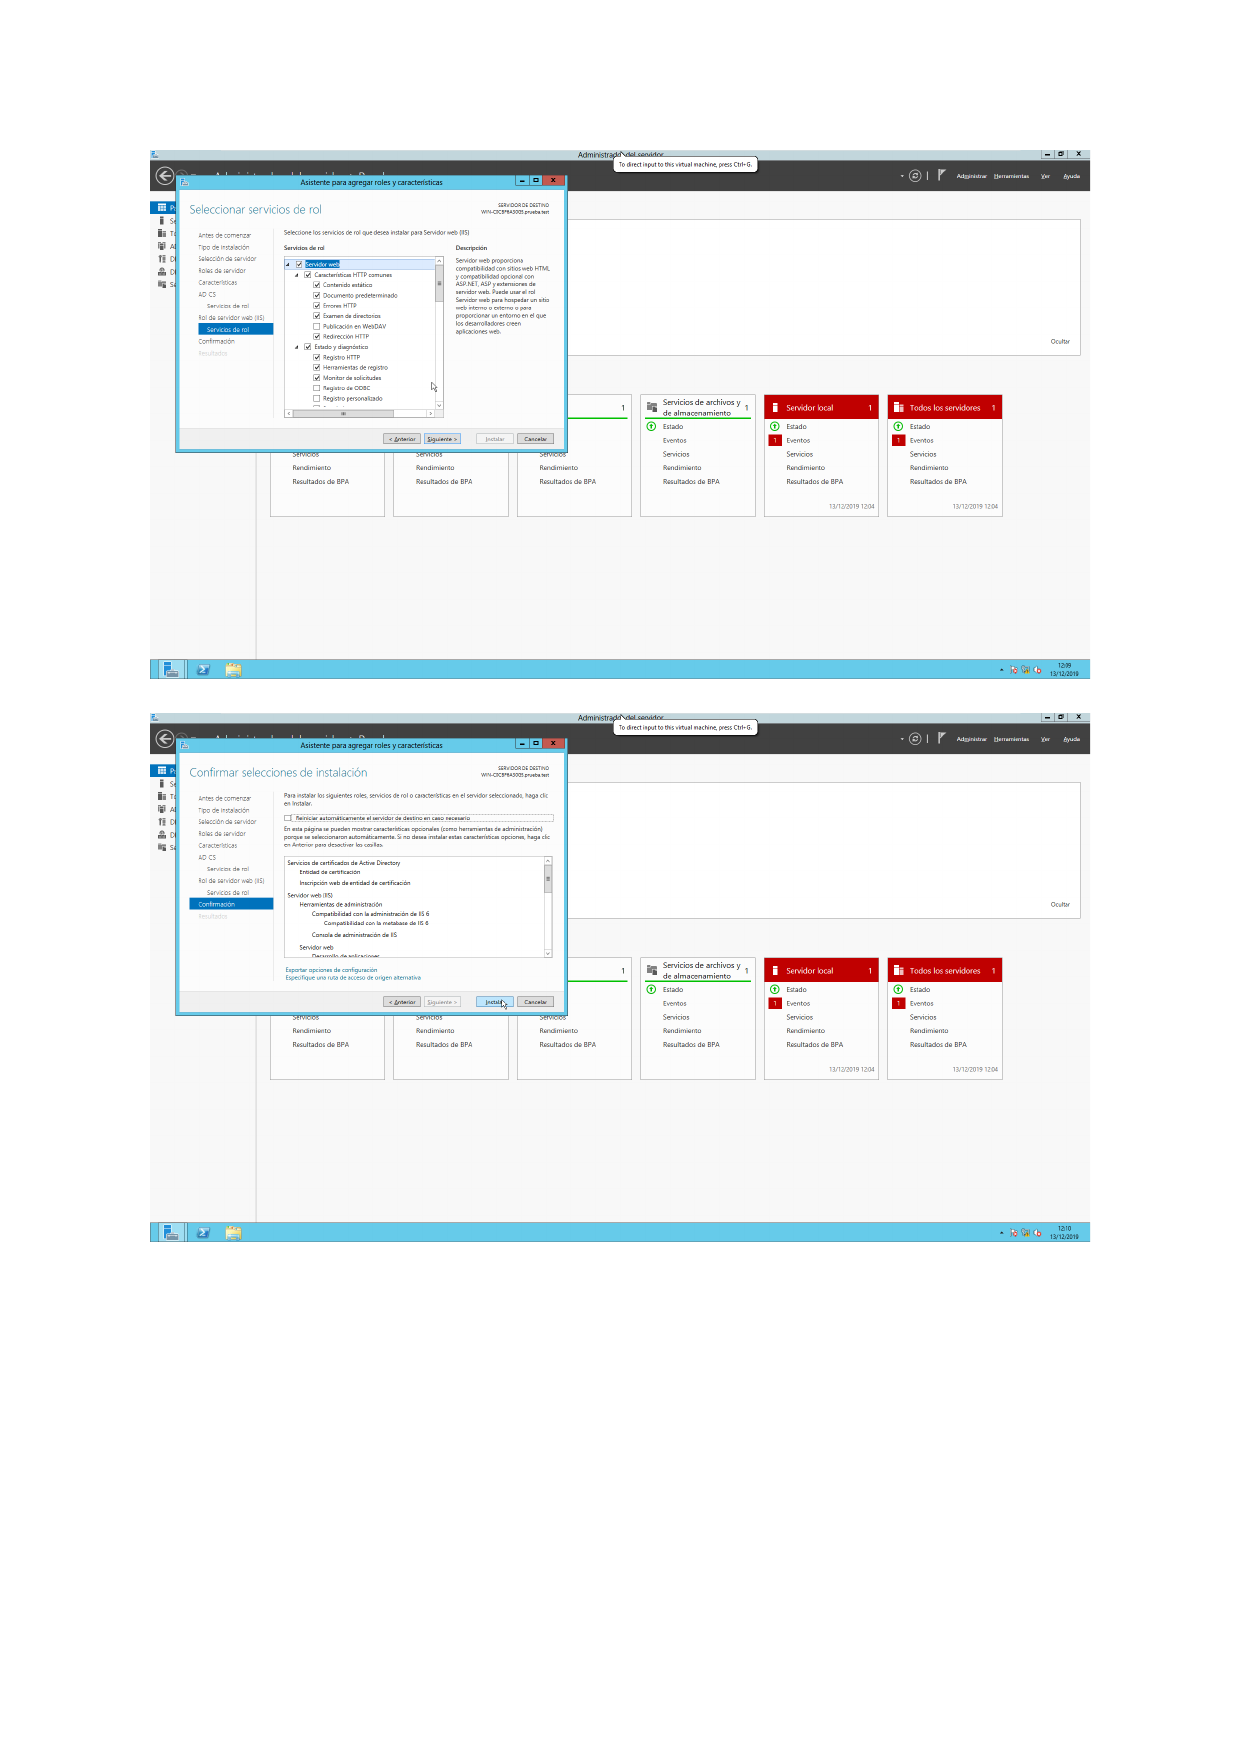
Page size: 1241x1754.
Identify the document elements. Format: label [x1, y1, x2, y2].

picture [150, 150, 1091, 679]
picture [150, 713, 1091, 1242]
